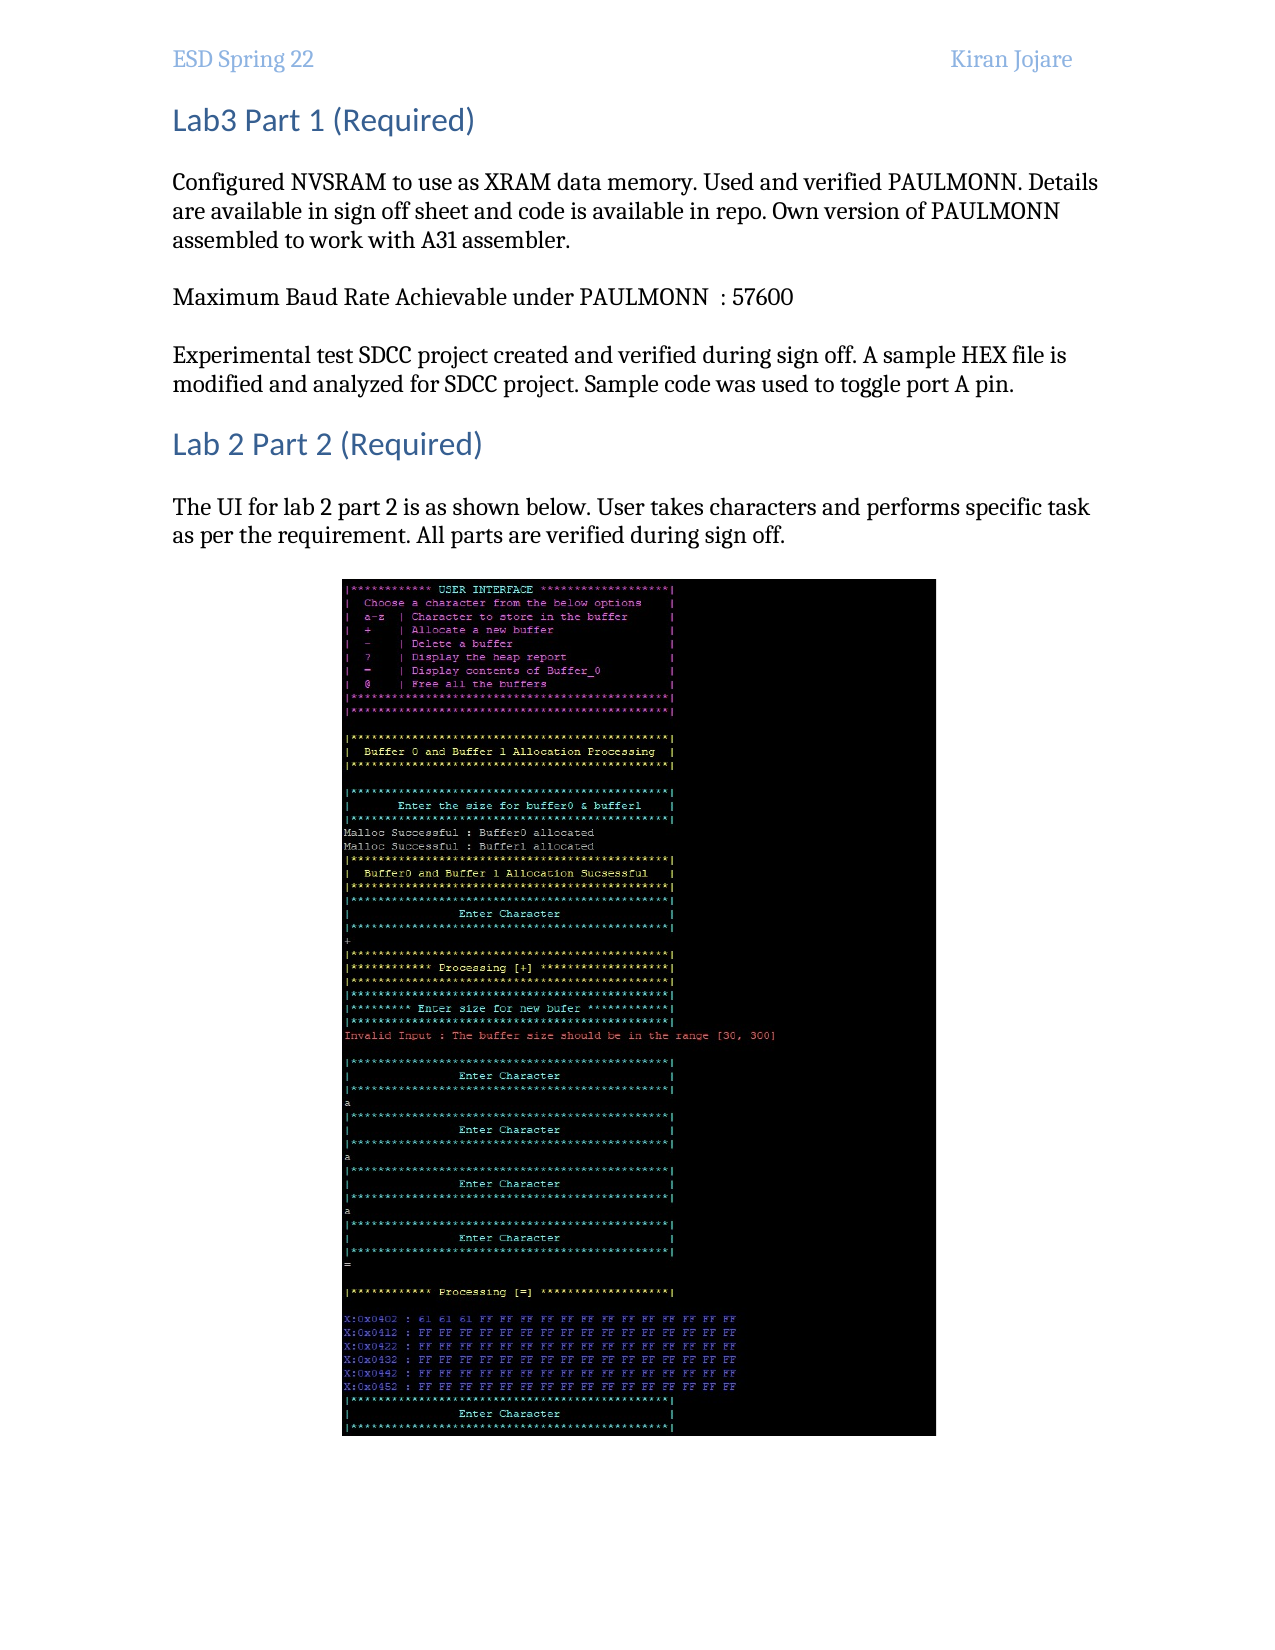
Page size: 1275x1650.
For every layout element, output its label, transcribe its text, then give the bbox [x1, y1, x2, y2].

text The UI for lab 2 part 2 is as shown below. User takes characters and performs specific task as per the requirement. All parts are verified during sign off. [172, 493, 1106, 550]
text Configured NVSRAM to use as XRAM data memory. Used and verified PAULMONN. Details are available in sign off sheet and code is available in repo. Own version of PAULMONN assembled to work with A31 assembler. Maximum Baud Rate Achievable under PAULMONN : 57600 Experimental test SDCC project created and verified during sign off. A sample HEX file is modified and analyzed for SDCC project. Sample code was used to toggle port A pin. [172, 168, 1106, 398]
subtitle Lab3 Part 1 (Required) [172, 99, 1106, 139]
subtitle Lab 2 Part 2 (Required) [172, 423, 1106, 464]
picture [342, 578, 937, 1436]
